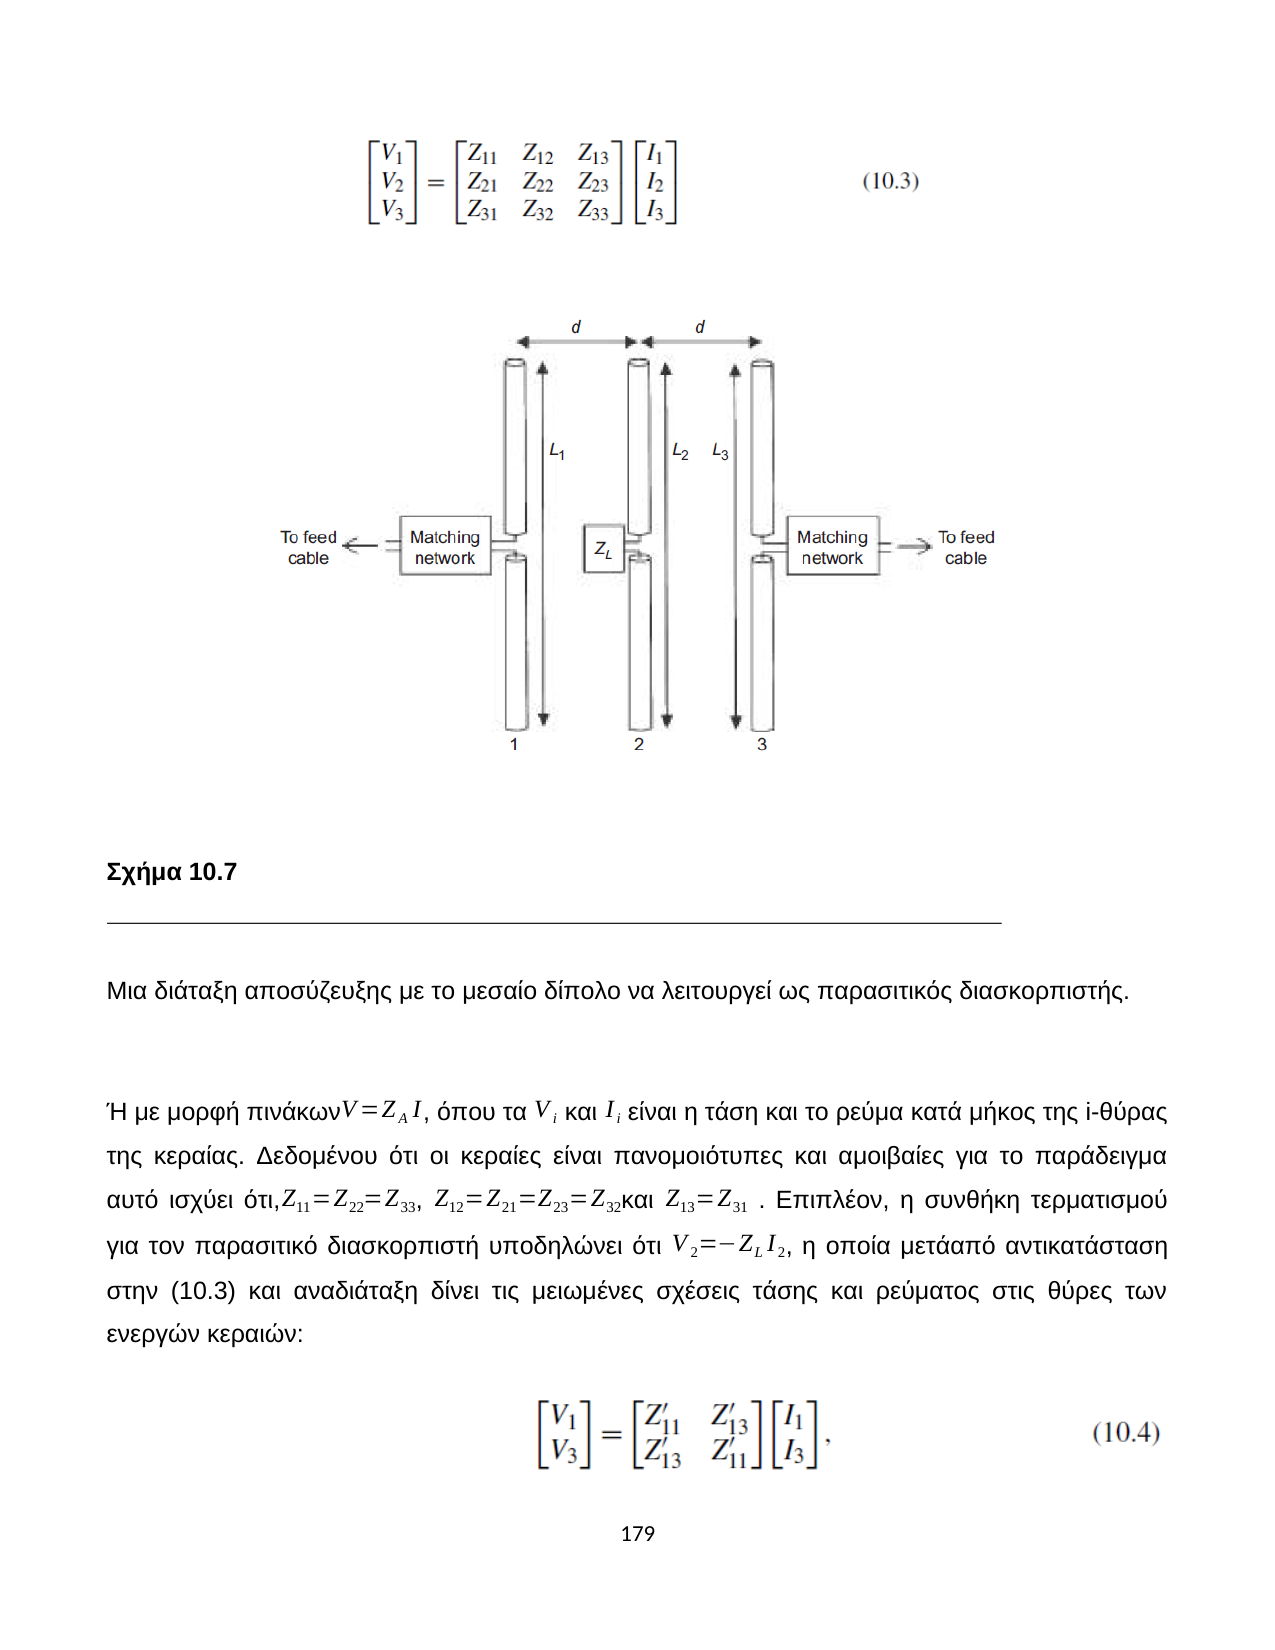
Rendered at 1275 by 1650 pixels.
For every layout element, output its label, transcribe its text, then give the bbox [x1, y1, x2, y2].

text Μια διάταξη αποσύζευξης με το μεσαίο δίπολο να λειτουργεί ως παρασιτικός διασκορπιστής. [106, 976, 1169, 1004]
text Σχήμα 10.7 [106, 857, 1169, 886]
picture [345, 118, 930, 254]
picture [106, 917, 1007, 932]
text Ή με μορφή πινάκων, όπου τα και είναι η τάση και το ρεύμα κατά μήκος της i-θύρας της κεραίας. Δεδομένου ότι οι κεραίες είναι πανομοιότυπες και αμοιβαίες για το παράδειγμα αυτό ισχύει ότι,, και . Επιπλέον, η συνθήκη τερματισμού για τον παρασιτικό διασκορπιστή υποδηλώνει ότι , η οποία μετάαπό αντικατάσταση στην (10.3) και αναδιάταξη δίνει τις μειωμένες σχέσεις τάσης και ρεύματος στις θύρες των ενεργών κεραιών: [106, 1095, 1169, 1347]
picture [227, 284, 1048, 767]
picture [521, 1378, 1169, 1477]
